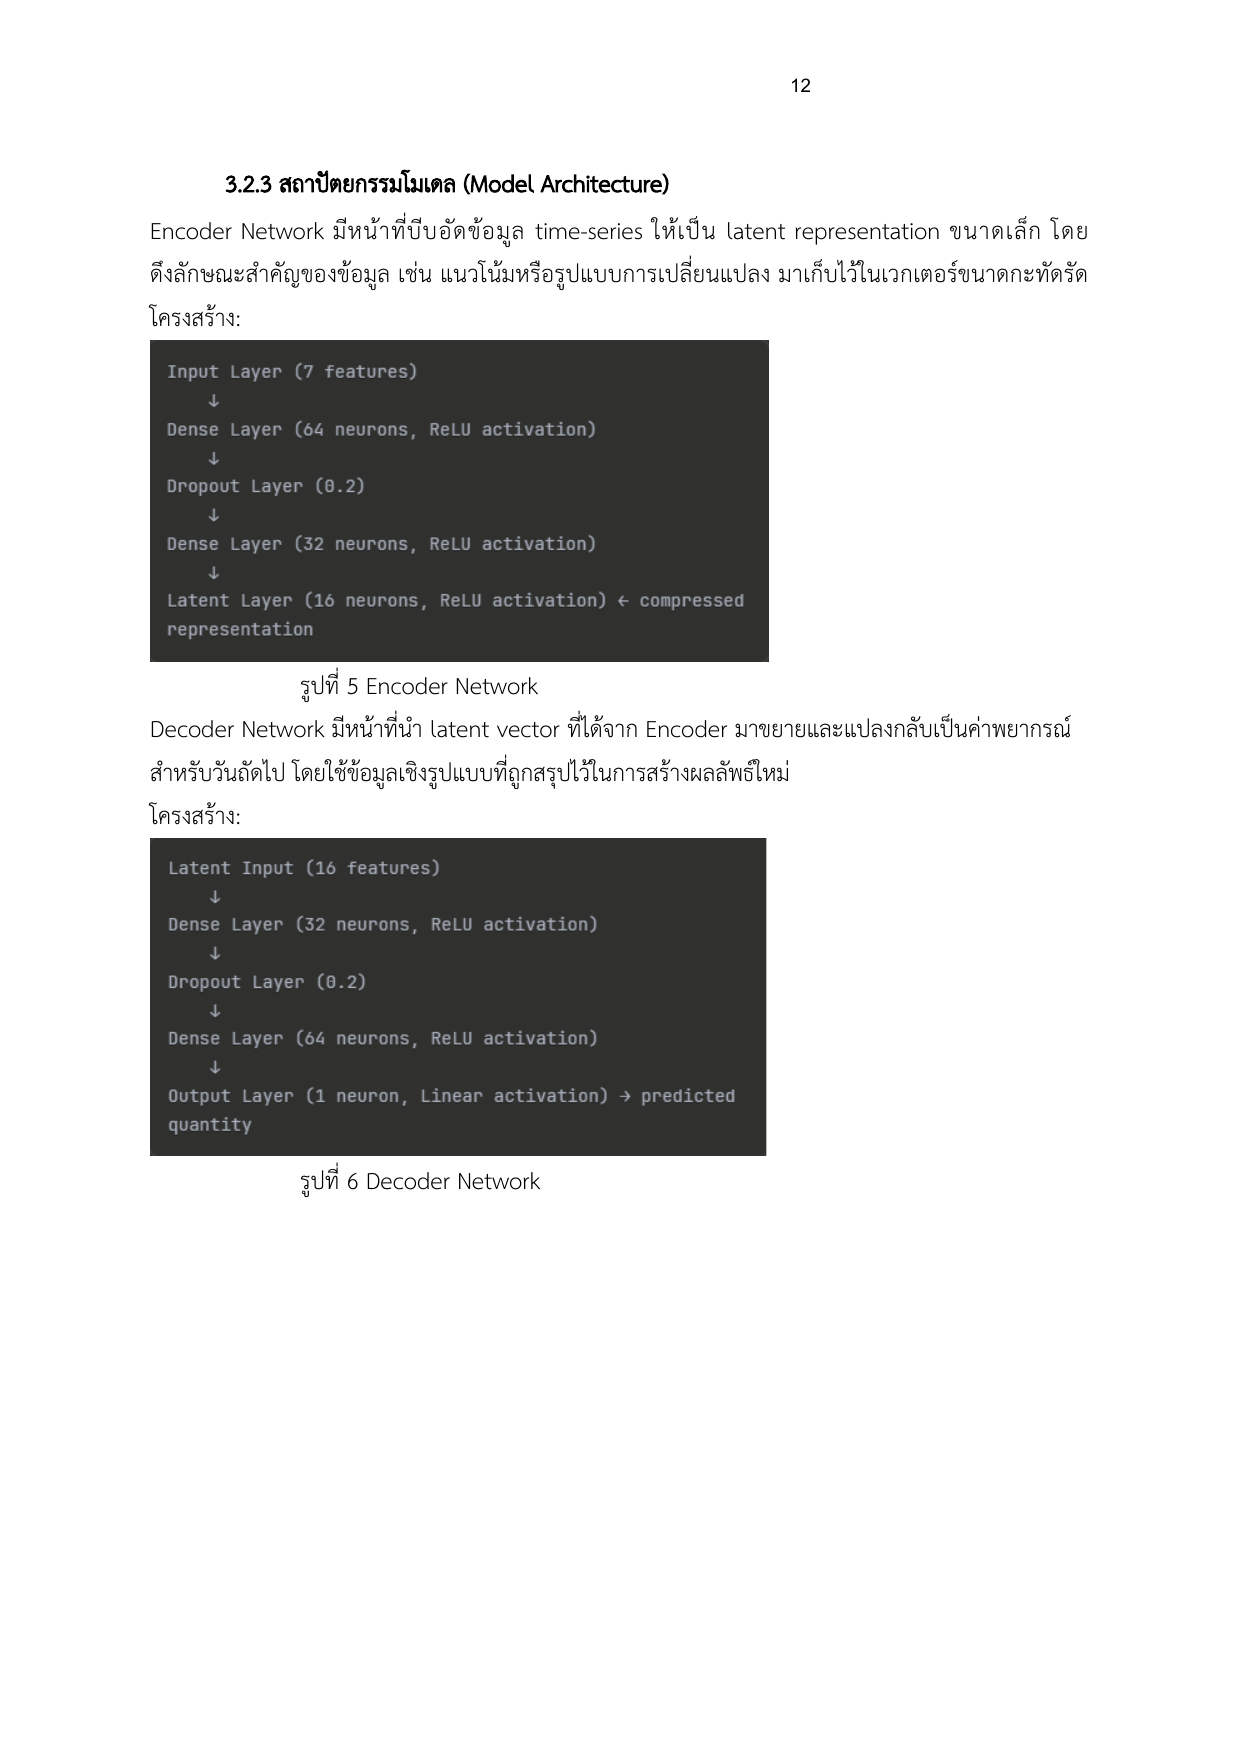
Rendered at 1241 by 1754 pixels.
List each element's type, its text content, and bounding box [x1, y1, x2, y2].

picture [150, 838, 767, 1156]
subtitle 3.2.3 สถาปัตยกรรมโมเดล (Model Architecture) [150, 162, 1090, 200]
list โครงสร้าง: [150, 297, 1090, 334]
list รูปที่ 5 Encoder Network [225, 665, 1090, 703]
text รูปที่ 6 Decoder Network [225, 1160, 1090, 1197]
picture [150, 340, 769, 662]
text โครงสร้าง: [150, 795, 1090, 833]
list Encoder Network มีหน้าที่บีบอัดข้อมูล time-series ให้เป็น latent representation ขนาดเล็ก โดย ดึงลักษณะสำคัญของข้อมูล เช่น แนวโน้มหรือรูปแบบการเปลี่ยนแปลง มาเก็บไว้ในเวกเตอร์ขนาดกะทัดรัด [150, 210, 1090, 291]
text Decoder Network มีหน้าที่นำ latent vector ที่ได้จาก Encoder มาขยายและแปลงกลับเป็นค่าพยากรณ์สำหรับวันถัดไป โดยใช้ข้อมูลเชิงรูปแบบที่ถูกสรุปไว้ในการสร้างผลลัพธ์ใหม่ [150, 708, 1090, 789]
